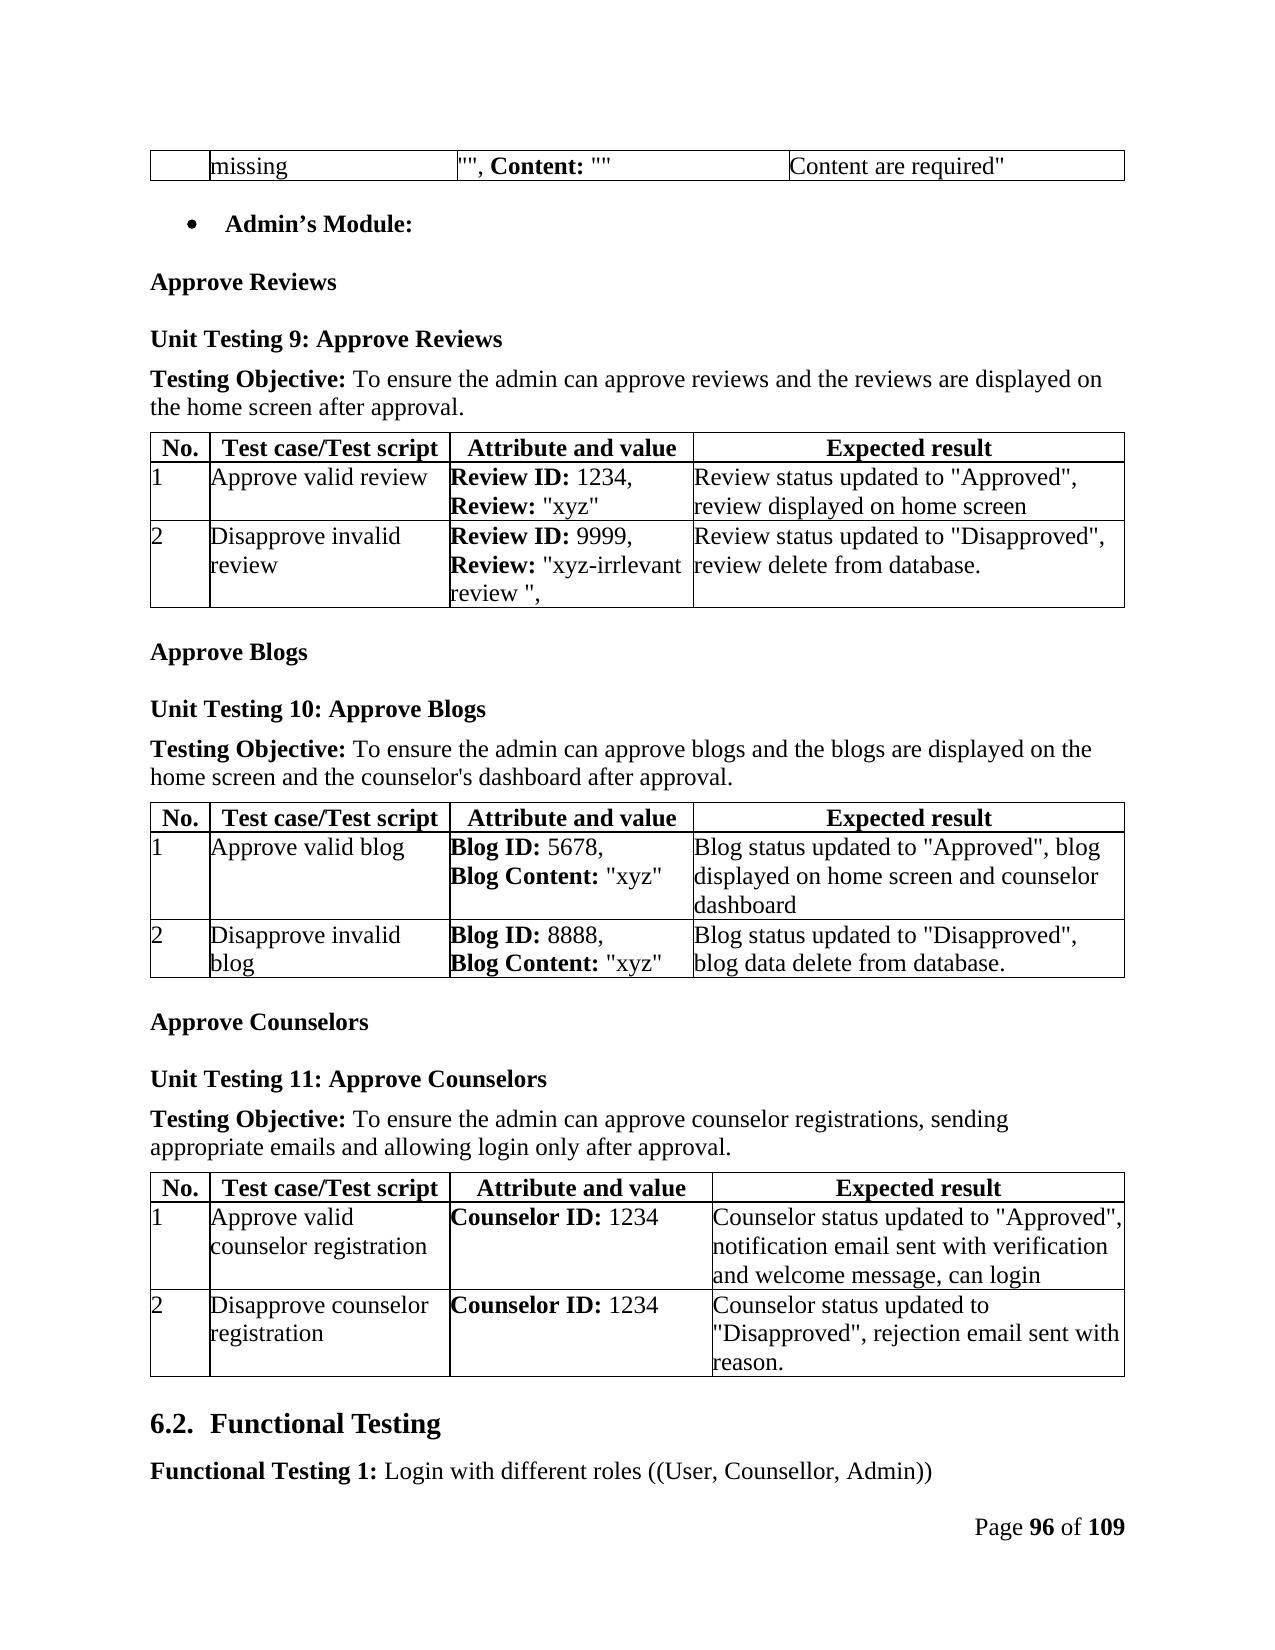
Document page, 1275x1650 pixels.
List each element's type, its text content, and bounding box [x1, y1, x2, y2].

table_cell 2 [151, 1290, 209, 1376]
table_cell Blog ID: 5678, Blog Content: "xyz" [451, 833, 693, 919]
table_cell Counselor ID: 1234 [451, 1203, 712, 1289]
table_cell Counselor ID: 1234 [451, 1290, 712, 1376]
table_cell Approve valid blog [211, 833, 449, 919]
table_cell Review ID: 1234, Review: "xyz" [451, 463, 693, 520]
table_header Attribute and value [451, 803, 693, 831]
subtitle Functional Testing [150, 1406, 1125, 1439]
table_cell 2 [151, 521, 209, 607]
table_header Expected result [694, 433, 1124, 461]
table_header Attribute and value [451, 1173, 712, 1201]
table_cell Disapprove invalid review [211, 521, 449, 607]
table_cell Approve valid counselor registration [211, 1203, 449, 1289]
list Admin’s Module: [187, 209, 1125, 238]
table_header No. [151, 803, 209, 831]
text Approve Counselors [150, 1007, 1125, 1036]
table_cell 5 [151, 151, 209, 180]
table_header Test case/Test script [211, 803, 449, 831]
table_cell Blog status updated to "Disapproved", blog data delete from database. [694, 920, 1124, 977]
table_cell Disapprove invalid blog [211, 920, 449, 977]
table_header Test case/Test script [211, 1173, 449, 1201]
table_cell Counselor status updated to "Approved", notification email sent with verification and welcome message, can login [713, 1203, 1124, 1289]
text Testing Objective: To ensure the admin can approve counselor registrations, sending appropriate emails and allowing login only after approval. [150, 1104, 1125, 1161]
table_cell 2 [151, 920, 209, 977]
text Unit Testing 11: Approve Counselors [150, 1064, 1125, 1093]
text Approve Blogs [150, 637, 1125, 666]
table_header Expected result [694, 803, 1124, 831]
table_cell Disapprove counselor registration [211, 1290, 449, 1376]
text Approve Reviews [150, 267, 1125, 296]
table_header Test case/Test script [211, 433, 449, 461]
table_cell Review status updated to "Approved", review displayed on home screen [694, 463, 1124, 520]
text Functional Testing 1: Login with different roles ((User, Counsellor, Admin)) [150, 1456, 1125, 1485]
table_cell Counselor status updated to "Disapproved", rejection email sent with reason. [713, 1290, 1124, 1376]
text Unit Testing 10: Approve Blogs [150, 694, 1125, 723]
table_cell 1 [151, 463, 209, 520]
table_header No. [151, 433, 209, 461]
table_cell 1 [151, 833, 209, 919]
table_cell Blog ID: 8888, Blog Content: "xyz" [451, 920, 693, 977]
table_header Expected result [713, 1173, 1124, 1201]
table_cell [790, 151, 1124, 180]
table_header No. [151, 1173, 209, 1201]
table_cell Review status updated to "Disapproved", review delete from database. [694, 521, 1124, 607]
text Testing Objective: To ensure the admin can approve blogs and the blogs are displayed on the home screen and the counselor's dashboard after approval. [150, 734, 1125, 791]
text Unit Testing 9: Approve Reviews [150, 324, 1125, 353]
table_cell Approve valid review [211, 463, 449, 520]
table_cell Review ID: 9999, Review: "xyz-irrlevant review ", [451, 521, 693, 607]
table_header Attribute and value [451, 433, 693, 461]
text Testing Objective: To ensure the admin can approve reviews and the reviews are displayed on the home screen after approval. [150, 364, 1125, 421]
table_cell Blog status updated to "Approved", blog displayed on home screen and counselor dashboard [694, 833, 1124, 919]
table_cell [211, 151, 457, 180]
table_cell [458, 151, 789, 180]
table_cell 1 [151, 1203, 209, 1289]
